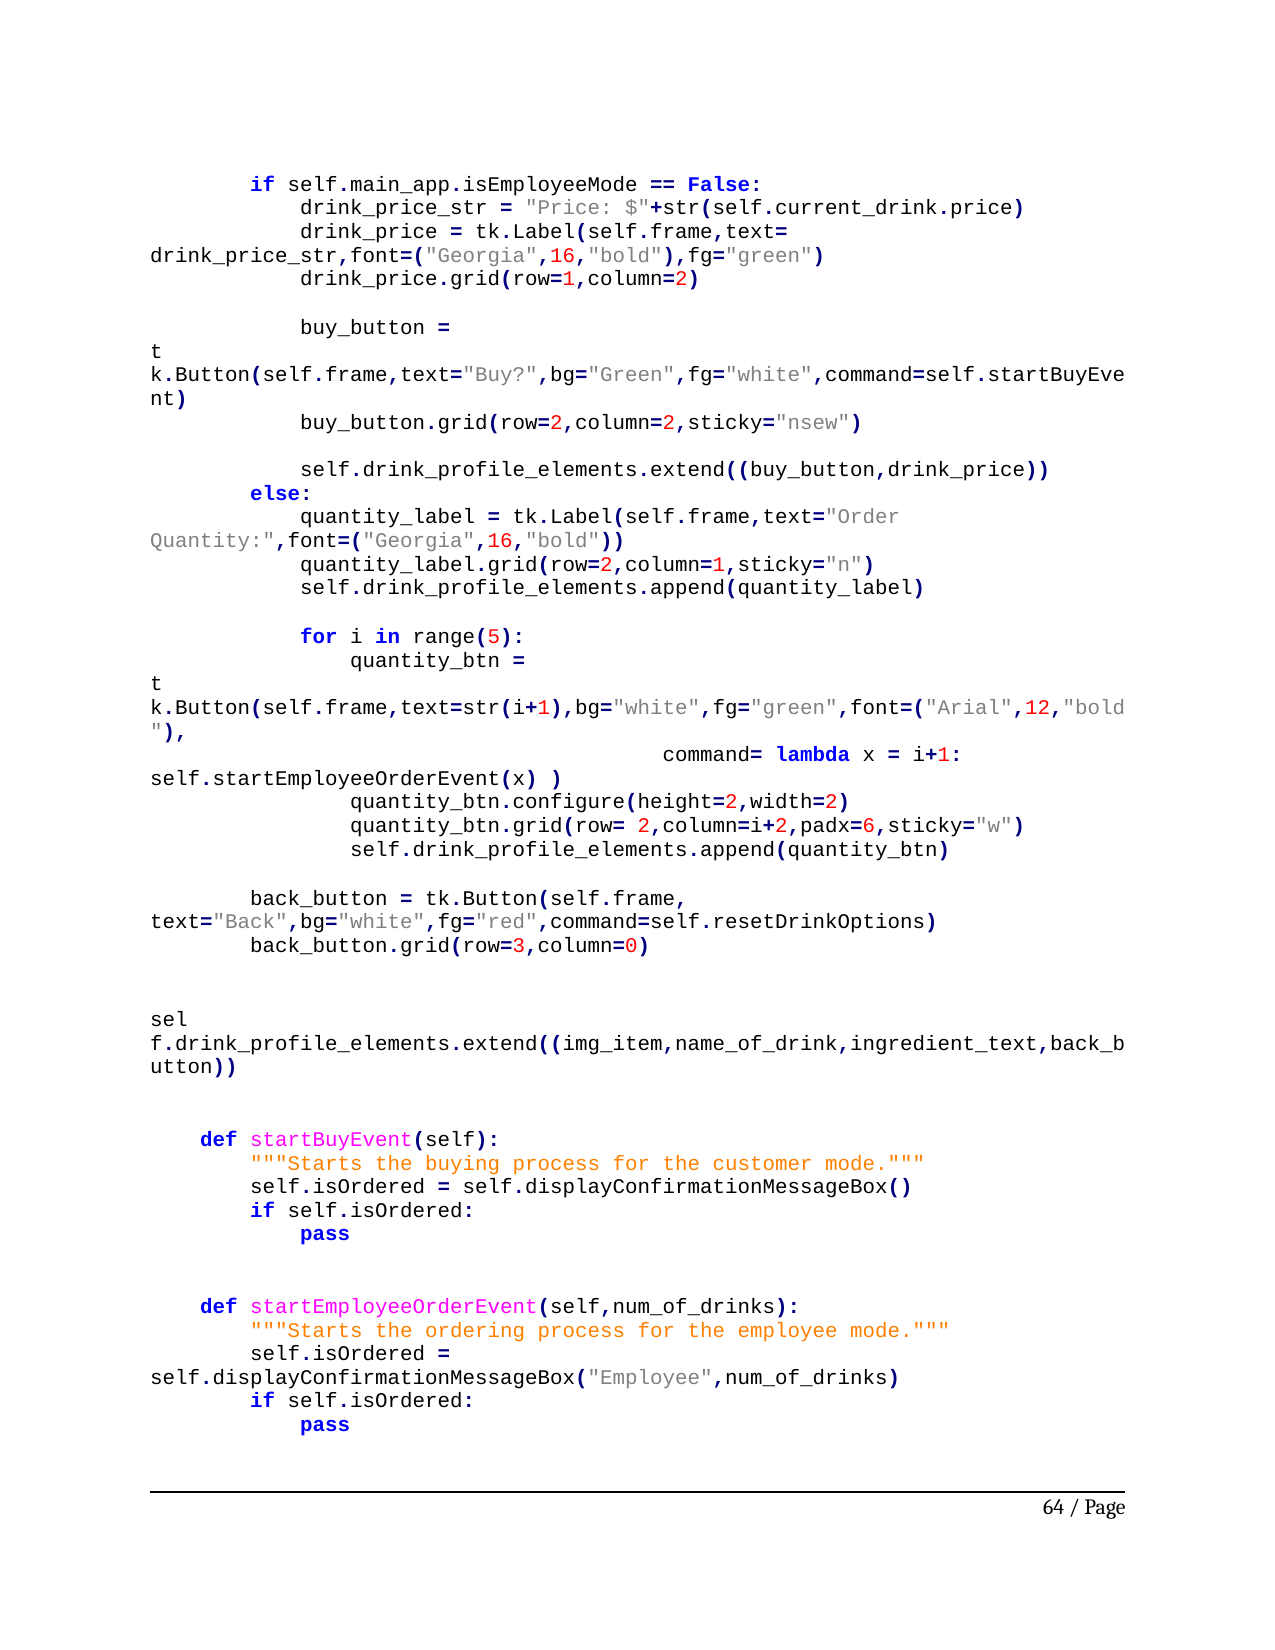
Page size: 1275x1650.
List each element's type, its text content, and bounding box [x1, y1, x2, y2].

text buy_button = tk.Button(self.frame,text="Buy?",bg="Green",fg="white",command=self.startBuyEvent) [150, 317, 1125, 412]
text buy_button.grid(row=2,column=2,sticky="nsew") [150, 412, 1125, 435]
text drink_price_str = "Price: $"+str(self.current_drink.price) [150, 197, 1125, 221]
text if self.isOrdered: [150, 1391, 1125, 1414]
text if self.isOrdered: [150, 1200, 1125, 1223]
text self.drink_profile_elements.extend((img_item,name_of_drink,ingredient_text,back_button)) [150, 984, 1125, 1080]
text for i in range(5): [150, 626, 1125, 650]
text command= lambda x = i+1: self.startEmployeeOrderEvent(x) ) [150, 744, 1125, 792]
text self.isOrdered = self.displayConfirmationMessageBox() [150, 1176, 1125, 1200]
text self.drink_profile_elements.append(quantity_label) [150, 577, 1125, 601]
text quantity_btn = tk.Button(self.frame,text=str(i+1),bg="white",fg="green",font=("Arial",12,"bold"), [150, 650, 1125, 744]
text if self.main_app.isEmployeeMode == False: [150, 174, 1125, 197]
text def startBuyEvent(self): [150, 1129, 1125, 1152]
text """Starts the buying process for the customer mode.""" [150, 1152, 1125, 1176]
text back_button.grid(row=3,column=0) [150, 935, 1125, 959]
text quantity_btn.grid(row= 2,column=i+2,padx=6,sticky="w") [150, 815, 1125, 839]
text def startEmployeeOrderEvent(self,num_of_drinks): [150, 1296, 1125, 1319]
text self.drink_profile_elements.extend((buy_button,drink_price)) [150, 459, 1125, 483]
text quantity_btn.configure(height=2,width=2) [150, 792, 1125, 815]
text drink_price = tk.Label(self.frame,text= drink_price_str,font=("Georgia",16,"bold"),fg="green") [150, 221, 1125, 268]
text drink_price.grid(row=1,column=2) [150, 268, 1125, 292]
text back_button = tk.Button(self.frame, text="Back",bg="white",fg="red",command=self.resetDrinkOptions) [150, 888, 1125, 935]
text pass [150, 1223, 1125, 1247]
text else: [150, 483, 1125, 506]
text self.isOrdered = self.displayConfirmationMessageBox("Employee",num_of_drinks) [150, 1343, 1125, 1391]
text self.drink_profile_elements.append(quantity_btn) [150, 839, 1125, 862]
text pass [150, 1414, 1125, 1438]
text """Starts the ordering process for the employee mode.""" [150, 1319, 1125, 1343]
text quantity_label.grid(row=2,column=1,sticky="n") [150, 553, 1125, 577]
text quantity_label = tk.Label(self.frame,text="Order Quantity:",font=("Georgia",16,"bold")) [150, 506, 1125, 553]
